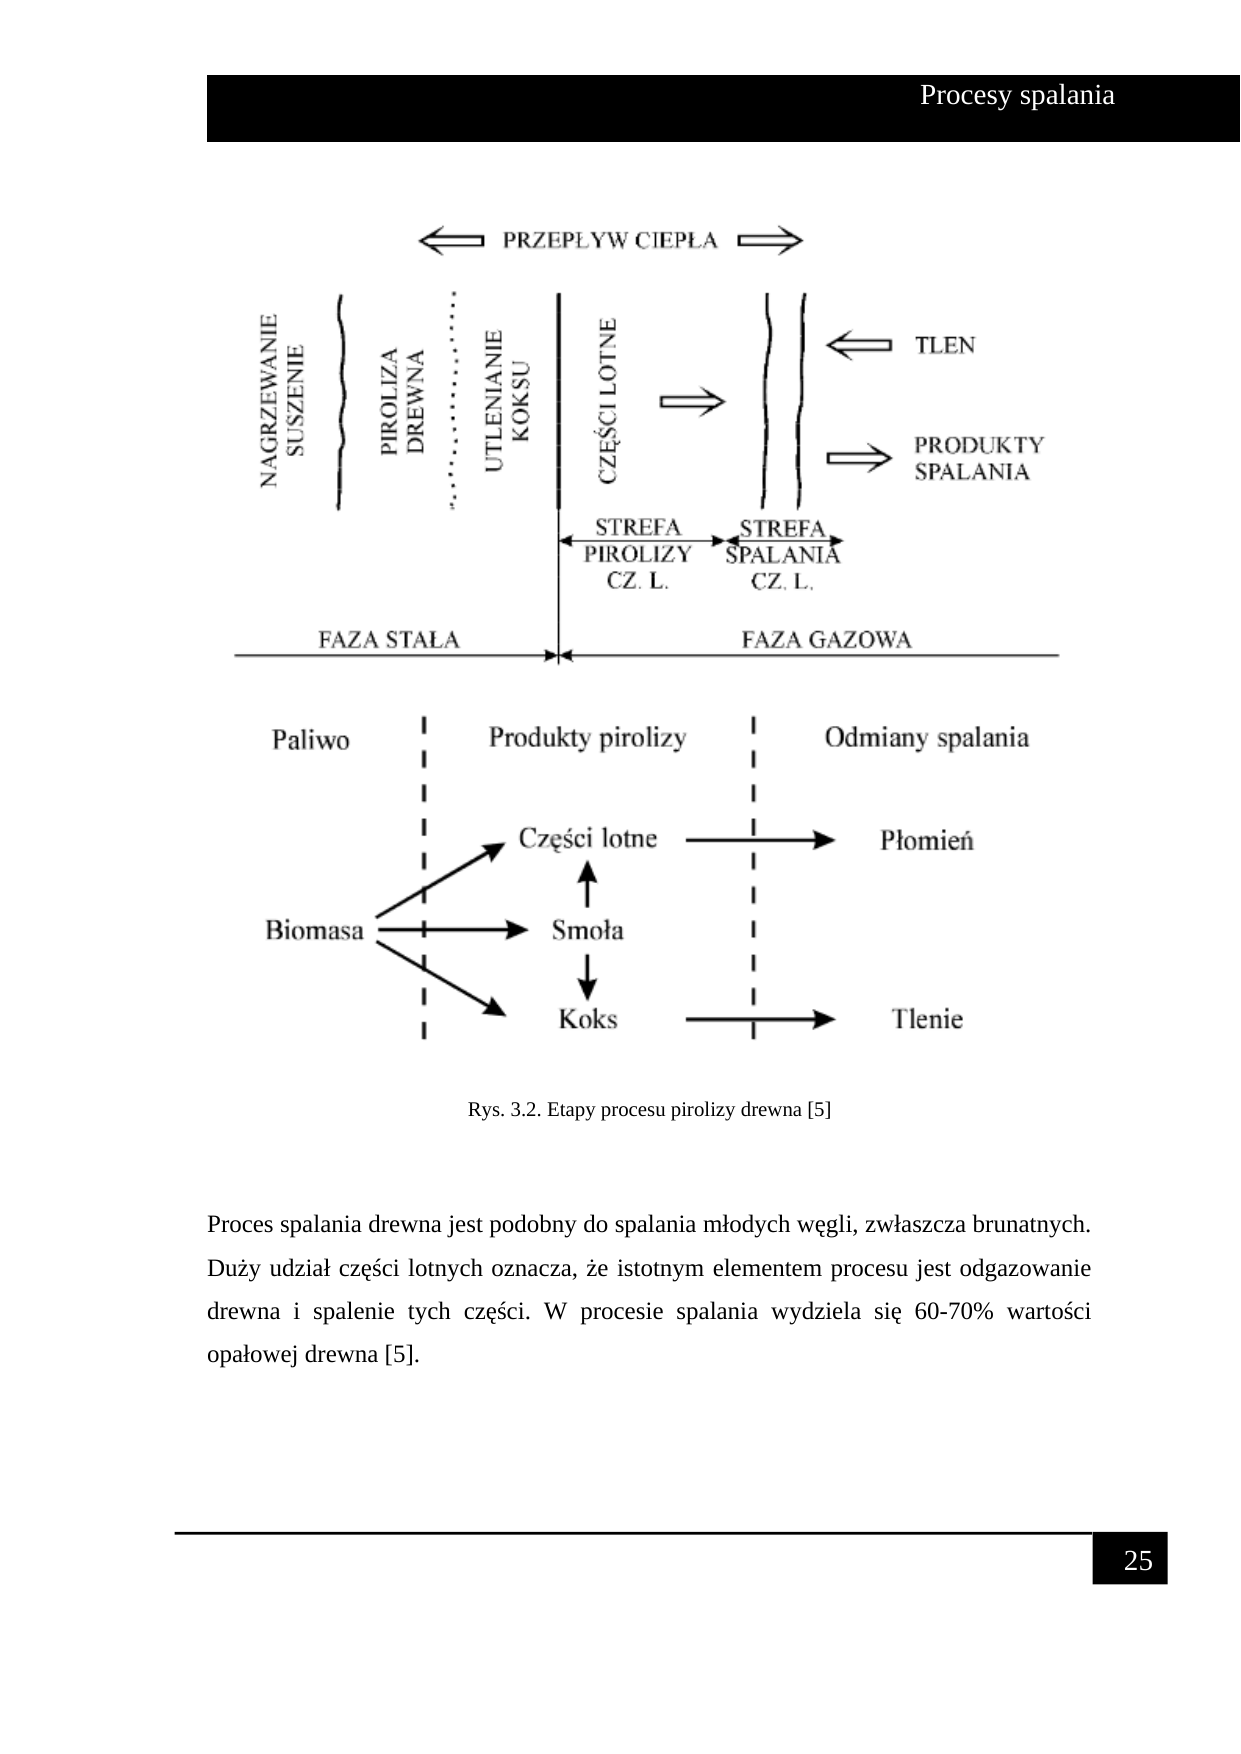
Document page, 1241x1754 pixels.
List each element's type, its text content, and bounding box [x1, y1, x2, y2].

text Rys. 3.2. Etapy procesu pirolizy drewna [5] [207, 1097, 1092, 1121]
text Proces spalania drewna jest podobny do spalania młodych węgli, zwłaszcza brunatnych. Duży udział części lotnych oznacza, że istotnym elementem procesu jest odgazowanie drewna i spalenie tych części. W procesie spalania wydziela się 60-70% wartości opałowej drewna [5]. [207, 1209, 1092, 1368]
picture [222, 202, 1077, 1066]
